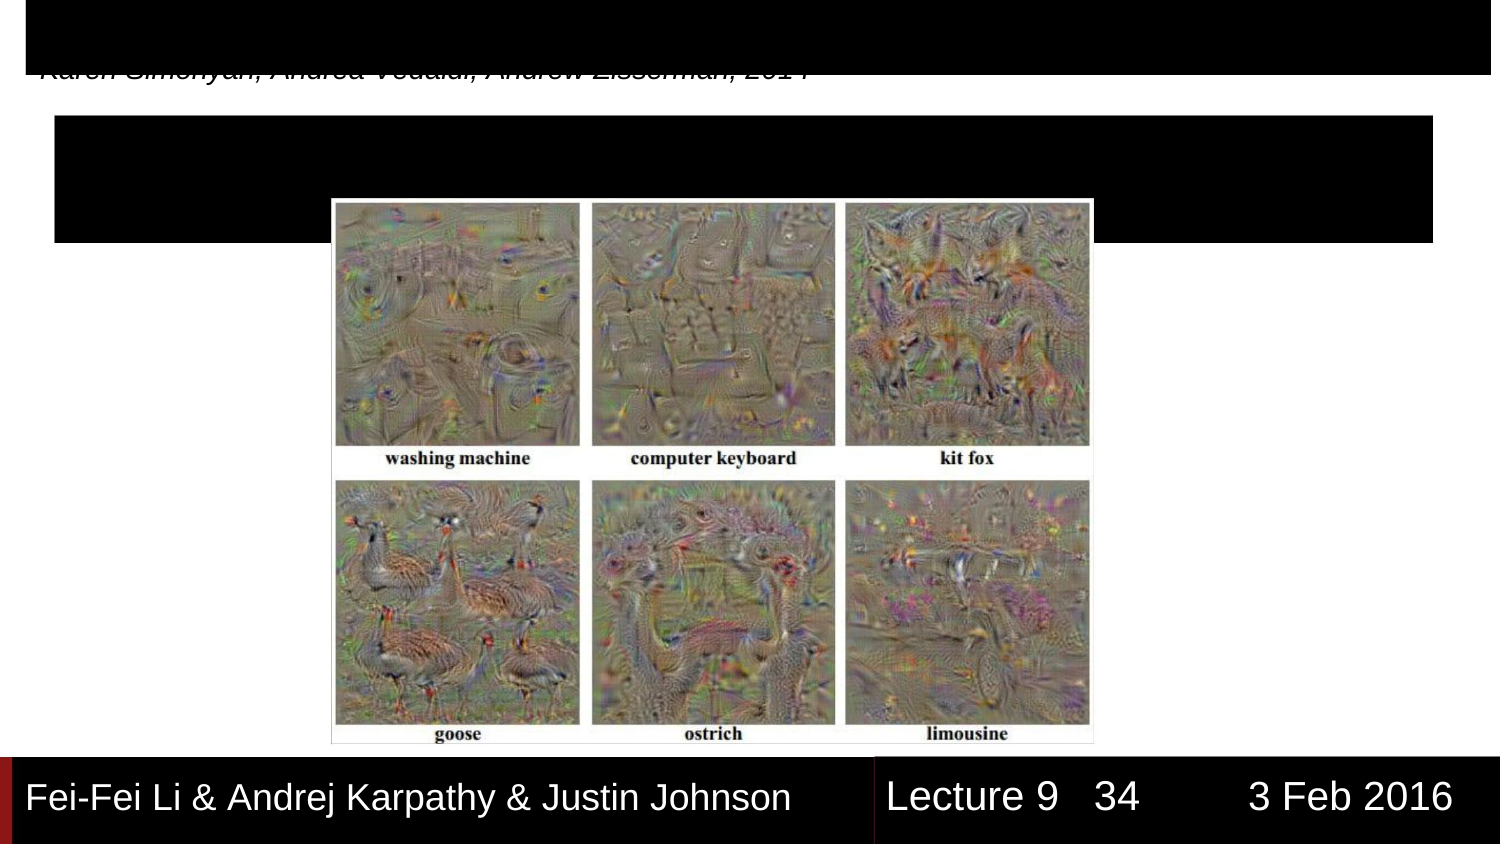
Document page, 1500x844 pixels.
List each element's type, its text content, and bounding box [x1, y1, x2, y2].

picture [0, 755, 1500, 844]
text 1. Find images that maximize some class score: [54, 127, 1460, 199]
text Fei-Fei Li & Andrej Karpathy & Justin Johnson Lecture 9 34 3 Feb 2016 [25, 771, 1460, 819]
picture [52, 113, 1435, 746]
picture [23, 0, 1493, 77]
text Deep Inside Convolutional Networks: Visualising Image Classification Models and Saliency Maps Karen Simonyan, Andrea Vedaldi, Andrew Zisserman, 2014 [39, 13, 1292, 86]
